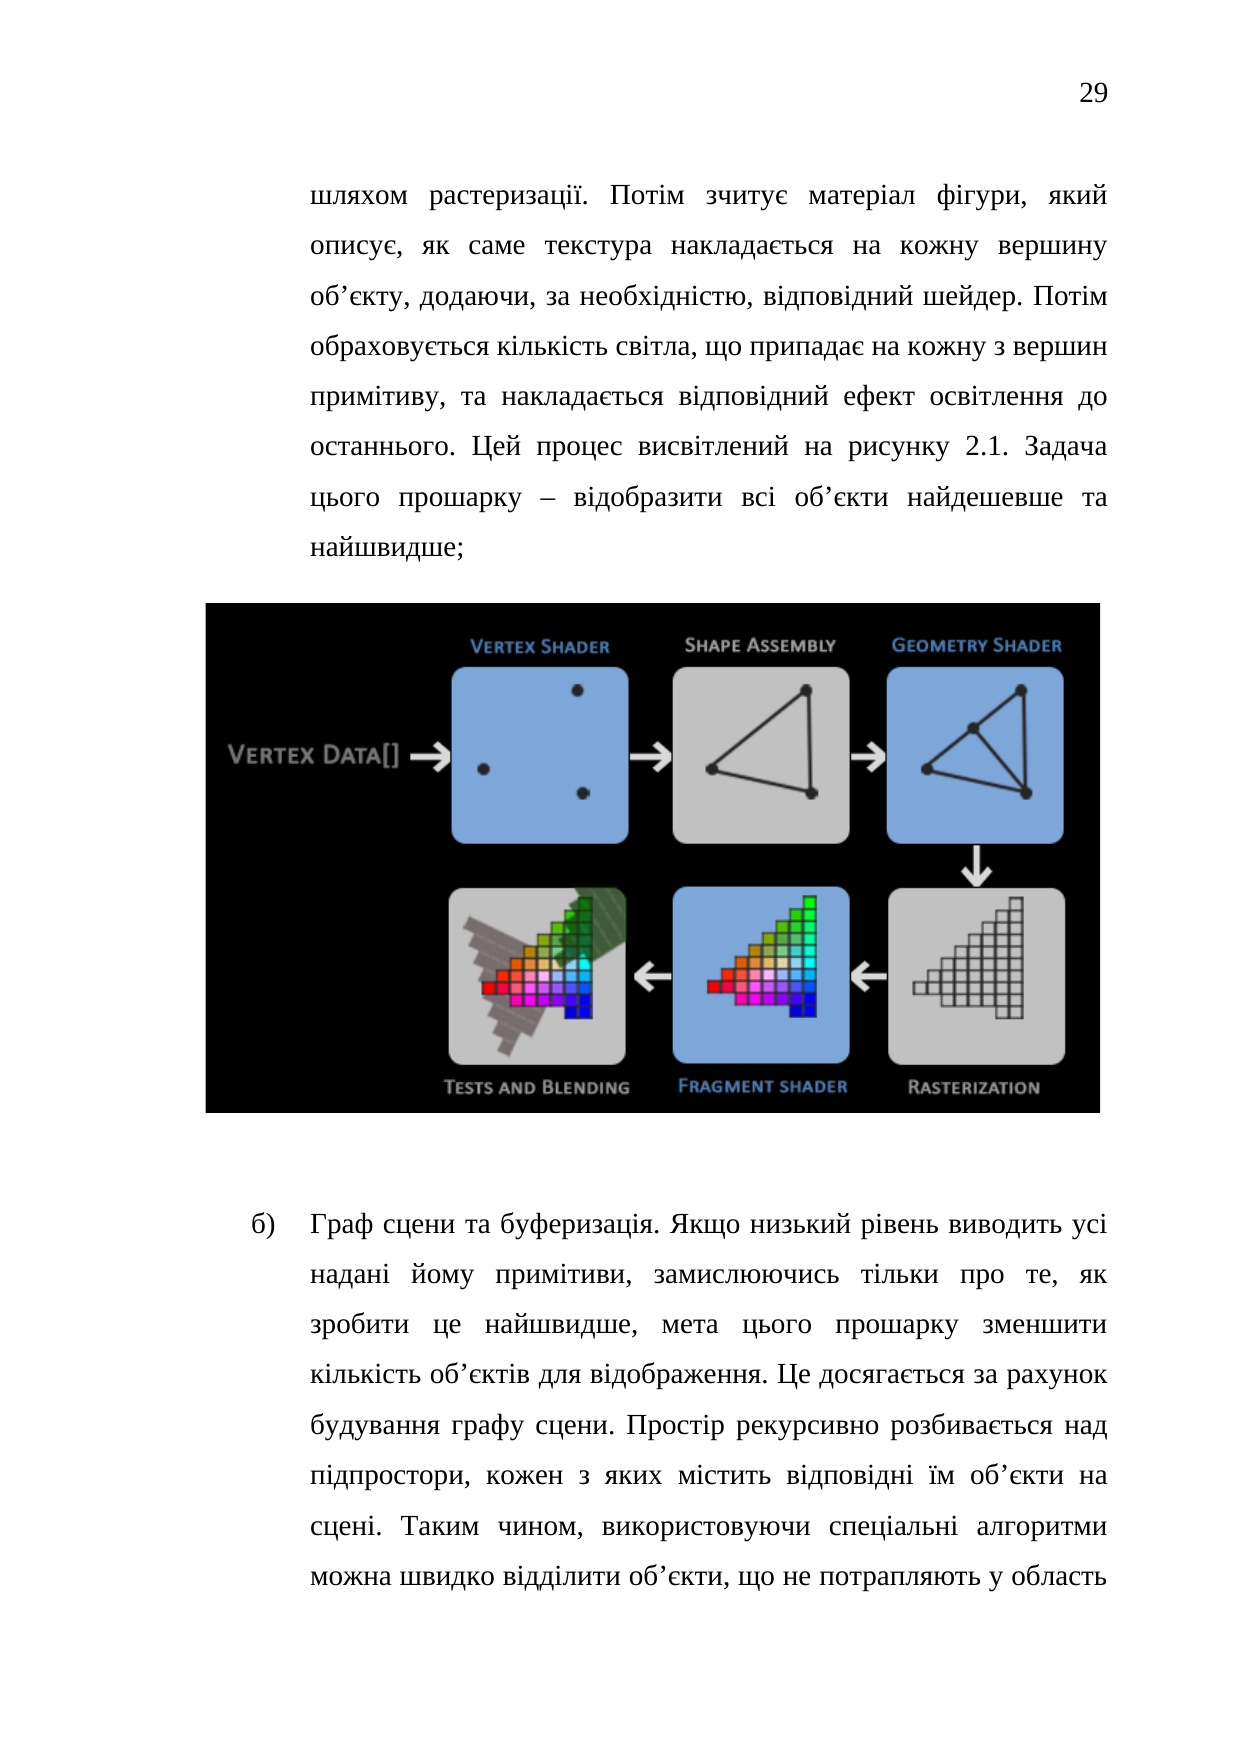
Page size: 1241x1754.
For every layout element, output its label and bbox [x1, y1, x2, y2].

list [251, 177, 1108, 563]
picture [205, 603, 1100, 1113]
list [251, 1206, 1108, 1591]
